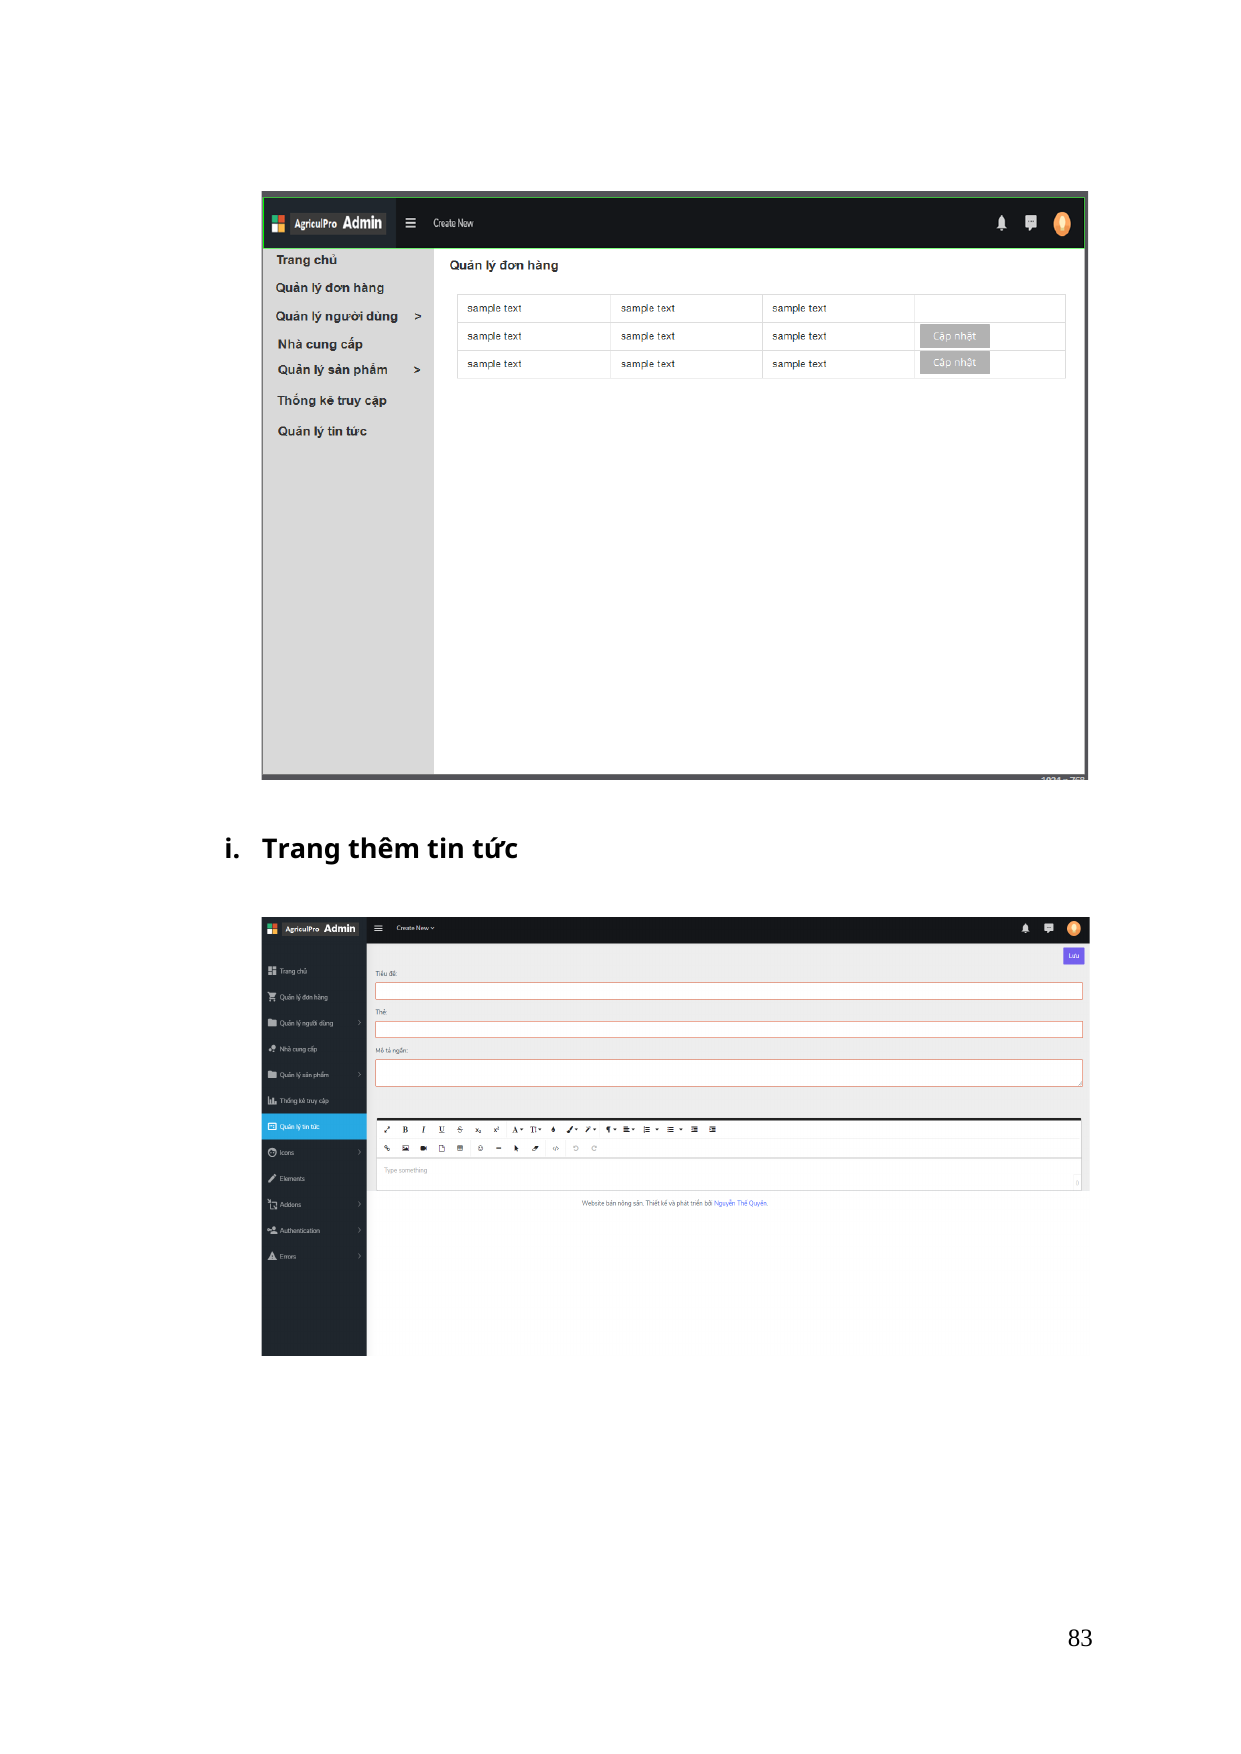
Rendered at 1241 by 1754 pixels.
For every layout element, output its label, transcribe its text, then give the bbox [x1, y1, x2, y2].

picture [261, 191, 1089, 780]
list Trang thêm tin tức [224, 829, 1092, 866]
picture [261, 917, 1090, 1356]
